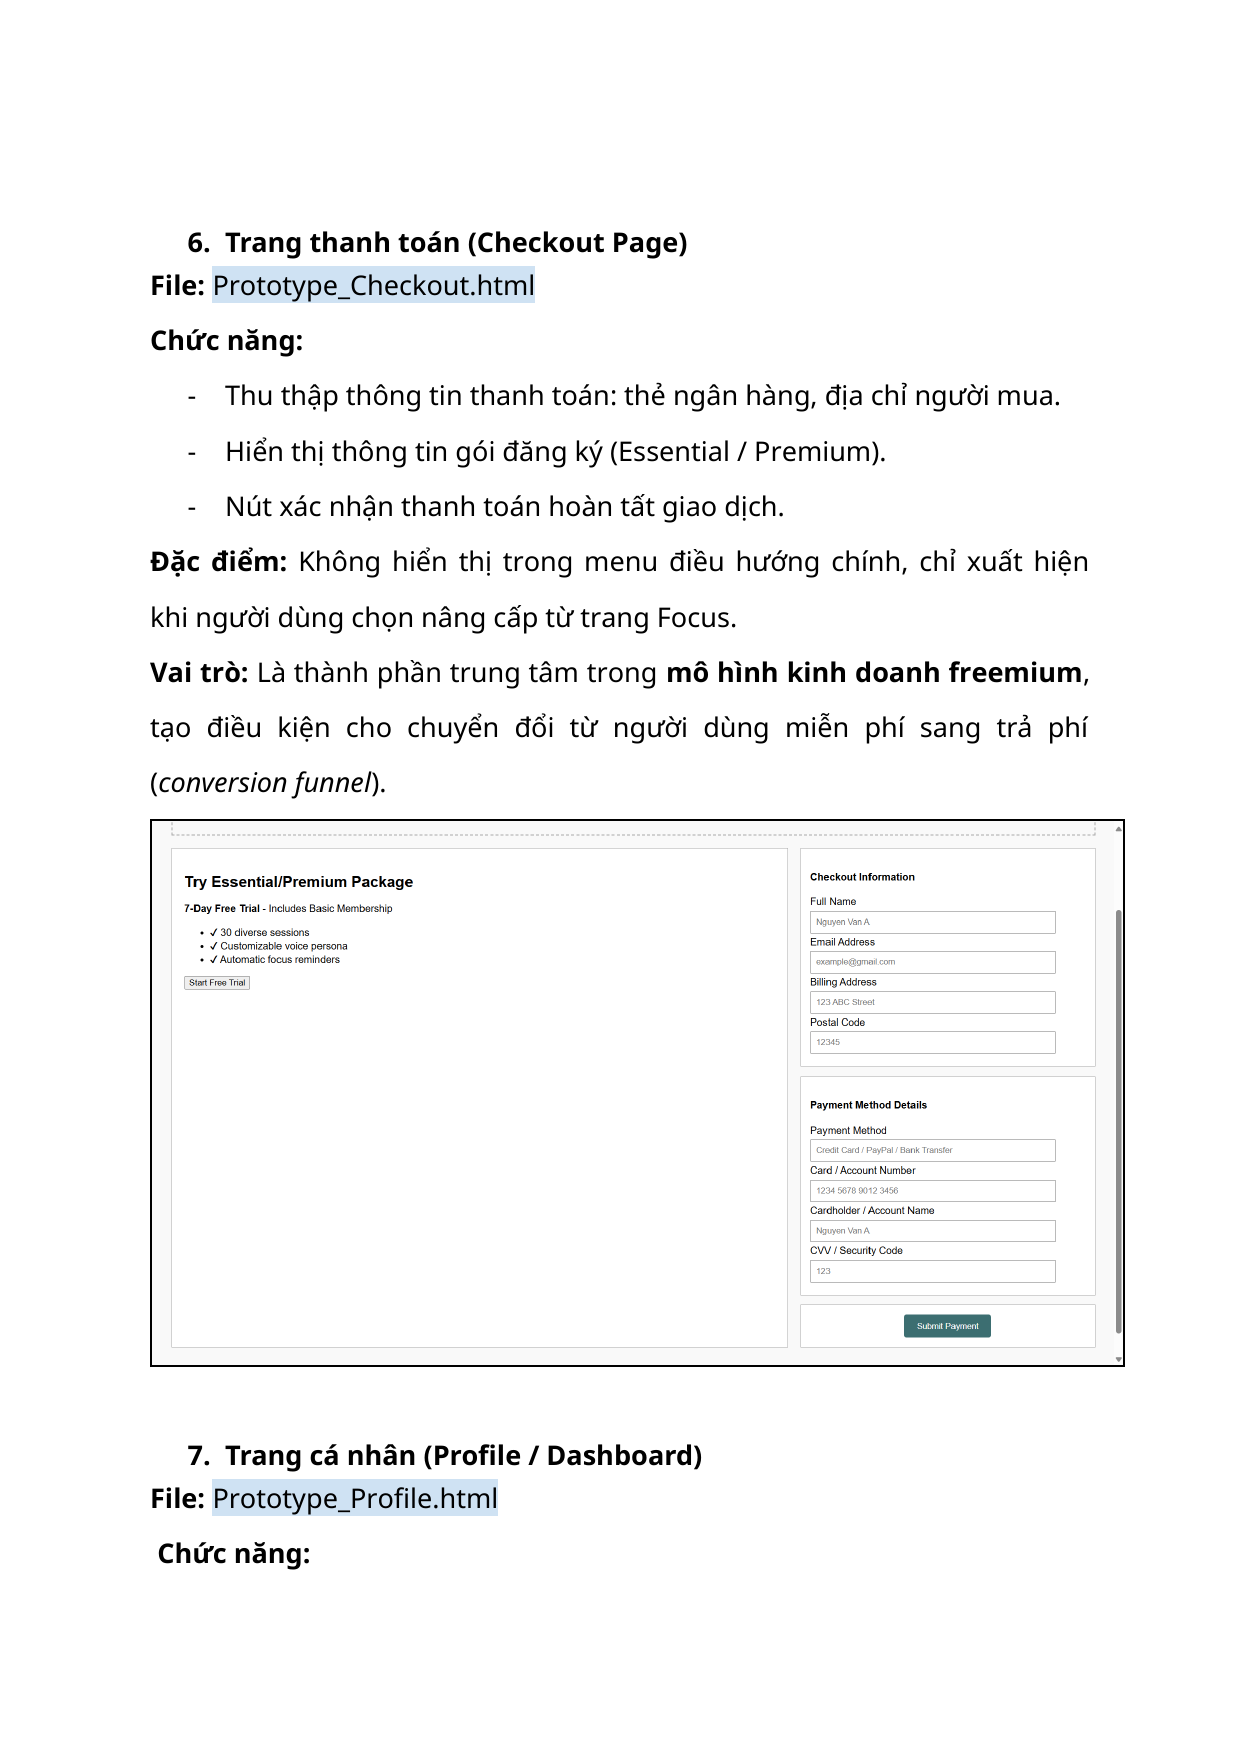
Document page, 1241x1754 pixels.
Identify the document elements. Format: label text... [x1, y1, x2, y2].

text Đặc điểm: Không hiển thị trong menu điều hướng chính, chỉ xuất hiện khi người dùng chọn nâng cấp từ trang Focus. [150, 543, 1090, 635]
text File: Prototype_Profile.html Chức năng: [150, 1479, 1090, 1571]
list Nút xác nhận thanh toán hoàn tất giao dịch. [187, 487, 1090, 524]
text File: Prototype_Checkout.html Chức năng: [150, 266, 1090, 358]
list Thu thập thông tin thanh toán: thẻ ngân hàng, địa chỉ người mua. [187, 377, 1090, 414]
list Hiển thị thông tin gói đăng ký (Essential / Premium). [187, 432, 1090, 469]
subtitle Trang thanh toán (Checkout Page) [187, 224, 1090, 261]
picture [152, 821, 1123, 1365]
text Vai trò: Là thành phần trung tâm trong mô hình kinh doanh freemium, tạo điều kiện cho chuyển đổi từ người dùng miễn phí sang trả phí (conversion funnel). [150, 653, 1090, 801]
subtitle Trang cá nhân (Profile / Dashboard) [187, 1437, 1090, 1474]
